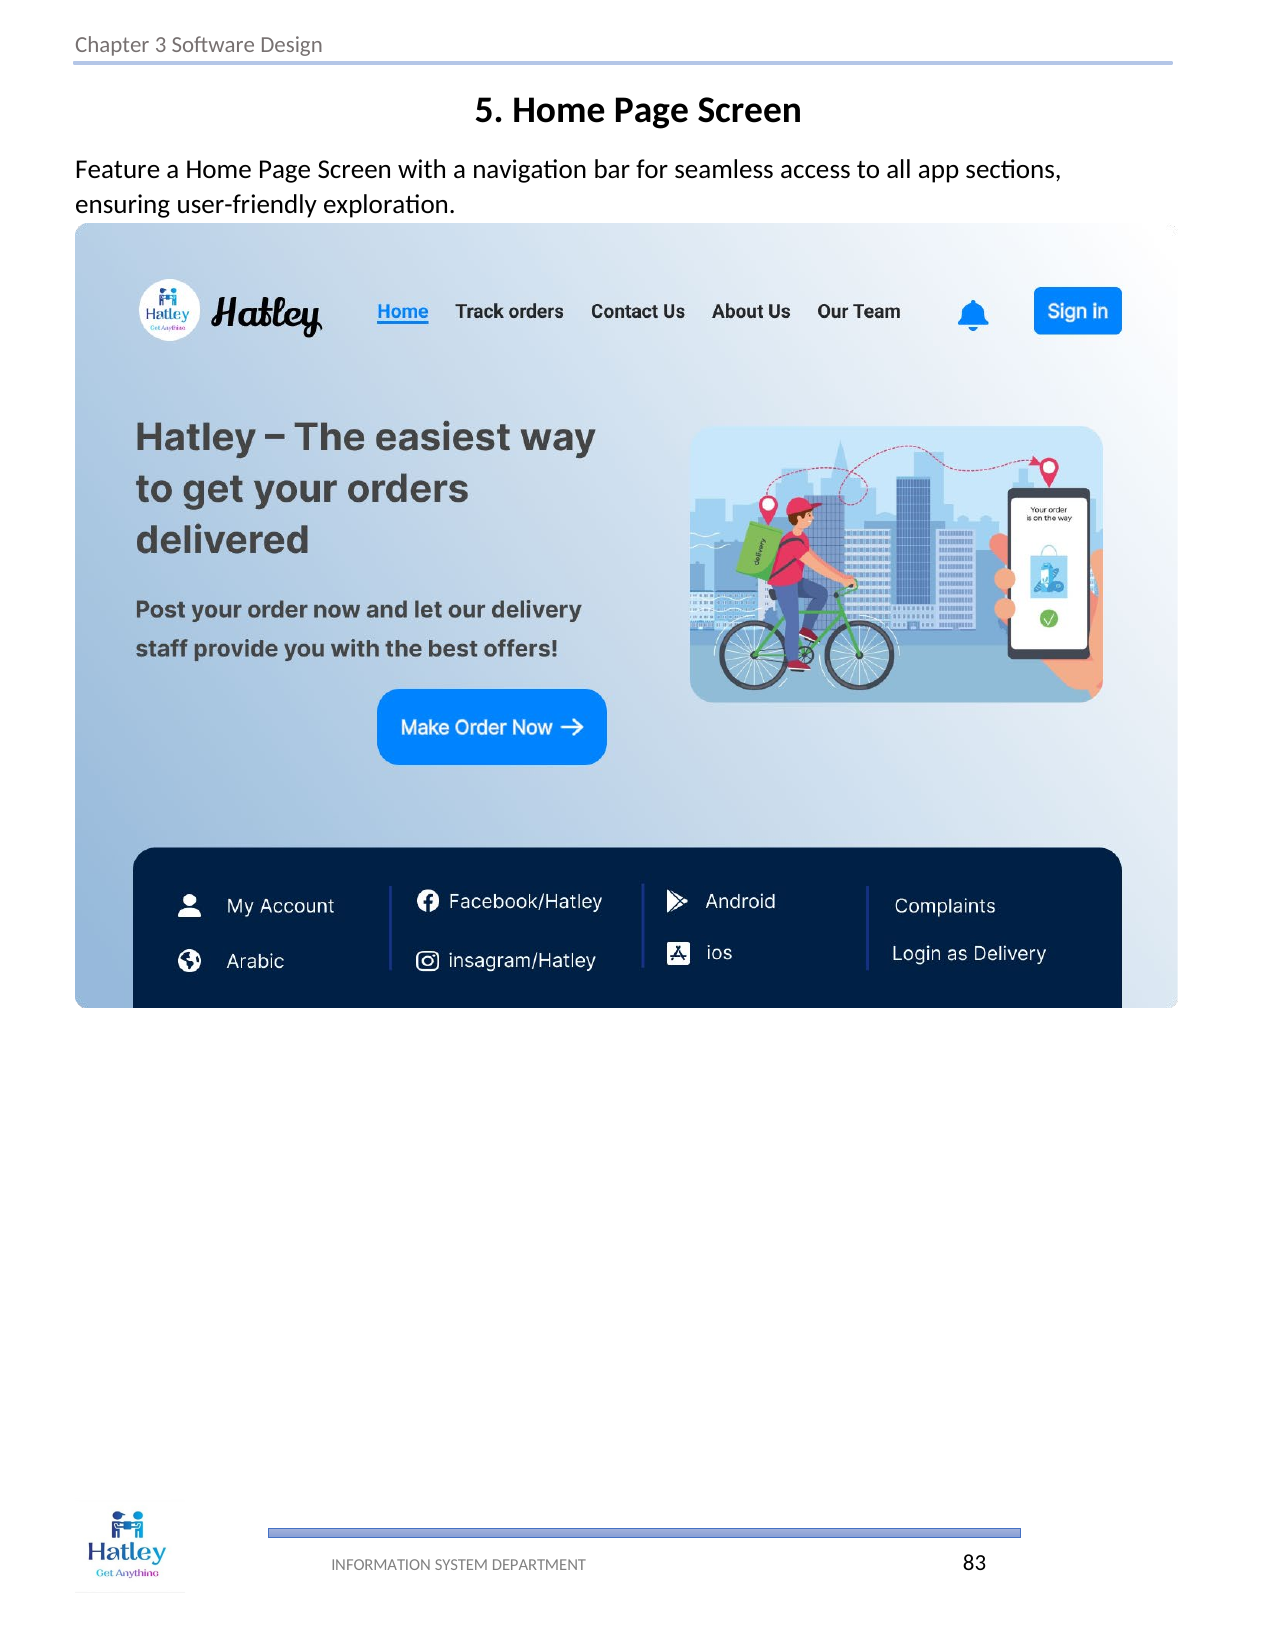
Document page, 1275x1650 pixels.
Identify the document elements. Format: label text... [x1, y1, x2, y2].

picture [75, 1498, 185, 1593]
subtitle Home Page Screen [474, 86, 1248, 132]
picture [269, 1529, 1020, 1537]
picture [75, 223, 1178, 1008]
text Feature a Home Page Screen with a navigation bar for seamless access to all app sections, ensuring user-friendly exploration. [75, 152, 1159, 221]
